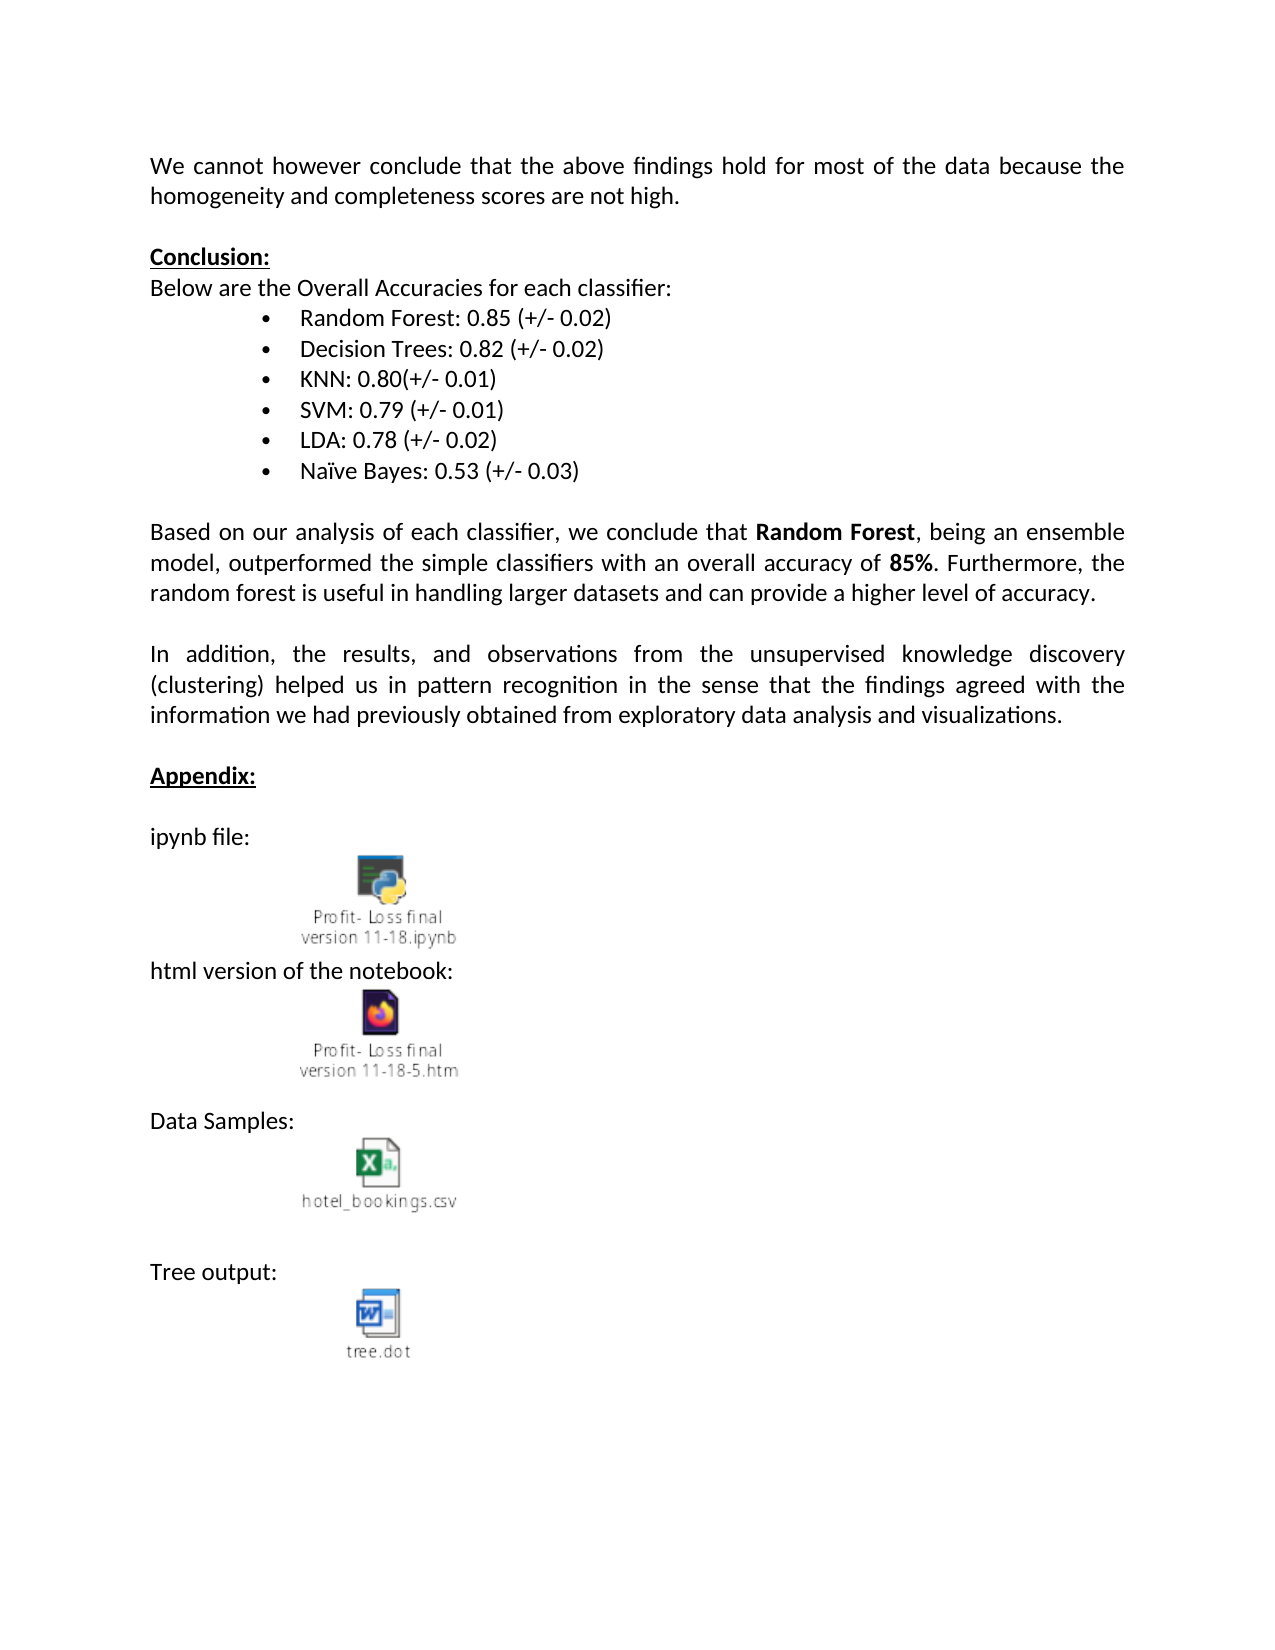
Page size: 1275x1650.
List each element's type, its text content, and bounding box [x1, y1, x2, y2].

list KNN: 0.80(+/- 0.01) [262, 364, 1125, 394]
text ipynb file: [150, 821, 1125, 852]
text In addition, the results, and observations from the unsupervised knowledge discovery (clustering) helped us in pattern recognition in the sense that the findings agreed with the information we had previously obtained from exploratory data analysis and visualizations. [150, 638, 1125, 730]
text Based on our analysis of each classifier, we conclude that Random Forest, being an ensemble model, outperformed the simple classifiers with an overall accuracy of 85%. Furthermore, the random forest is useful in handling larger datasets and can provide a higher level of accuracy. [150, 516, 1125, 608]
text We cannot however conclude that the above findings hold for most of the data because the homogeneity and completeness scores are not high. [150, 150, 1125, 211]
list LDA: 0.78 (+/- 0.02) [262, 425, 1125, 455]
text Data Samples: [150, 1105, 1125, 1136]
list SVM: 0.79 (+/- 0.01) [262, 394, 1125, 425]
list Decision Trees: 0.82 (+/- 0.02) [262, 333, 1125, 364]
text Tree output: [150, 1256, 1125, 1286]
text html version of the notebook: [150, 955, 1125, 986]
list Naïve Bayes: 0.53 (+/- 0.03) [262, 455, 1125, 486]
text Conclusion: [150, 242, 1125, 272]
text Appendix: [150, 760, 1125, 791]
text Below are the Overall Accuracies for each classifier: [150, 272, 1125, 303]
list Random Forest: 0.85 (+/- 0.02) [262, 303, 1125, 333]
